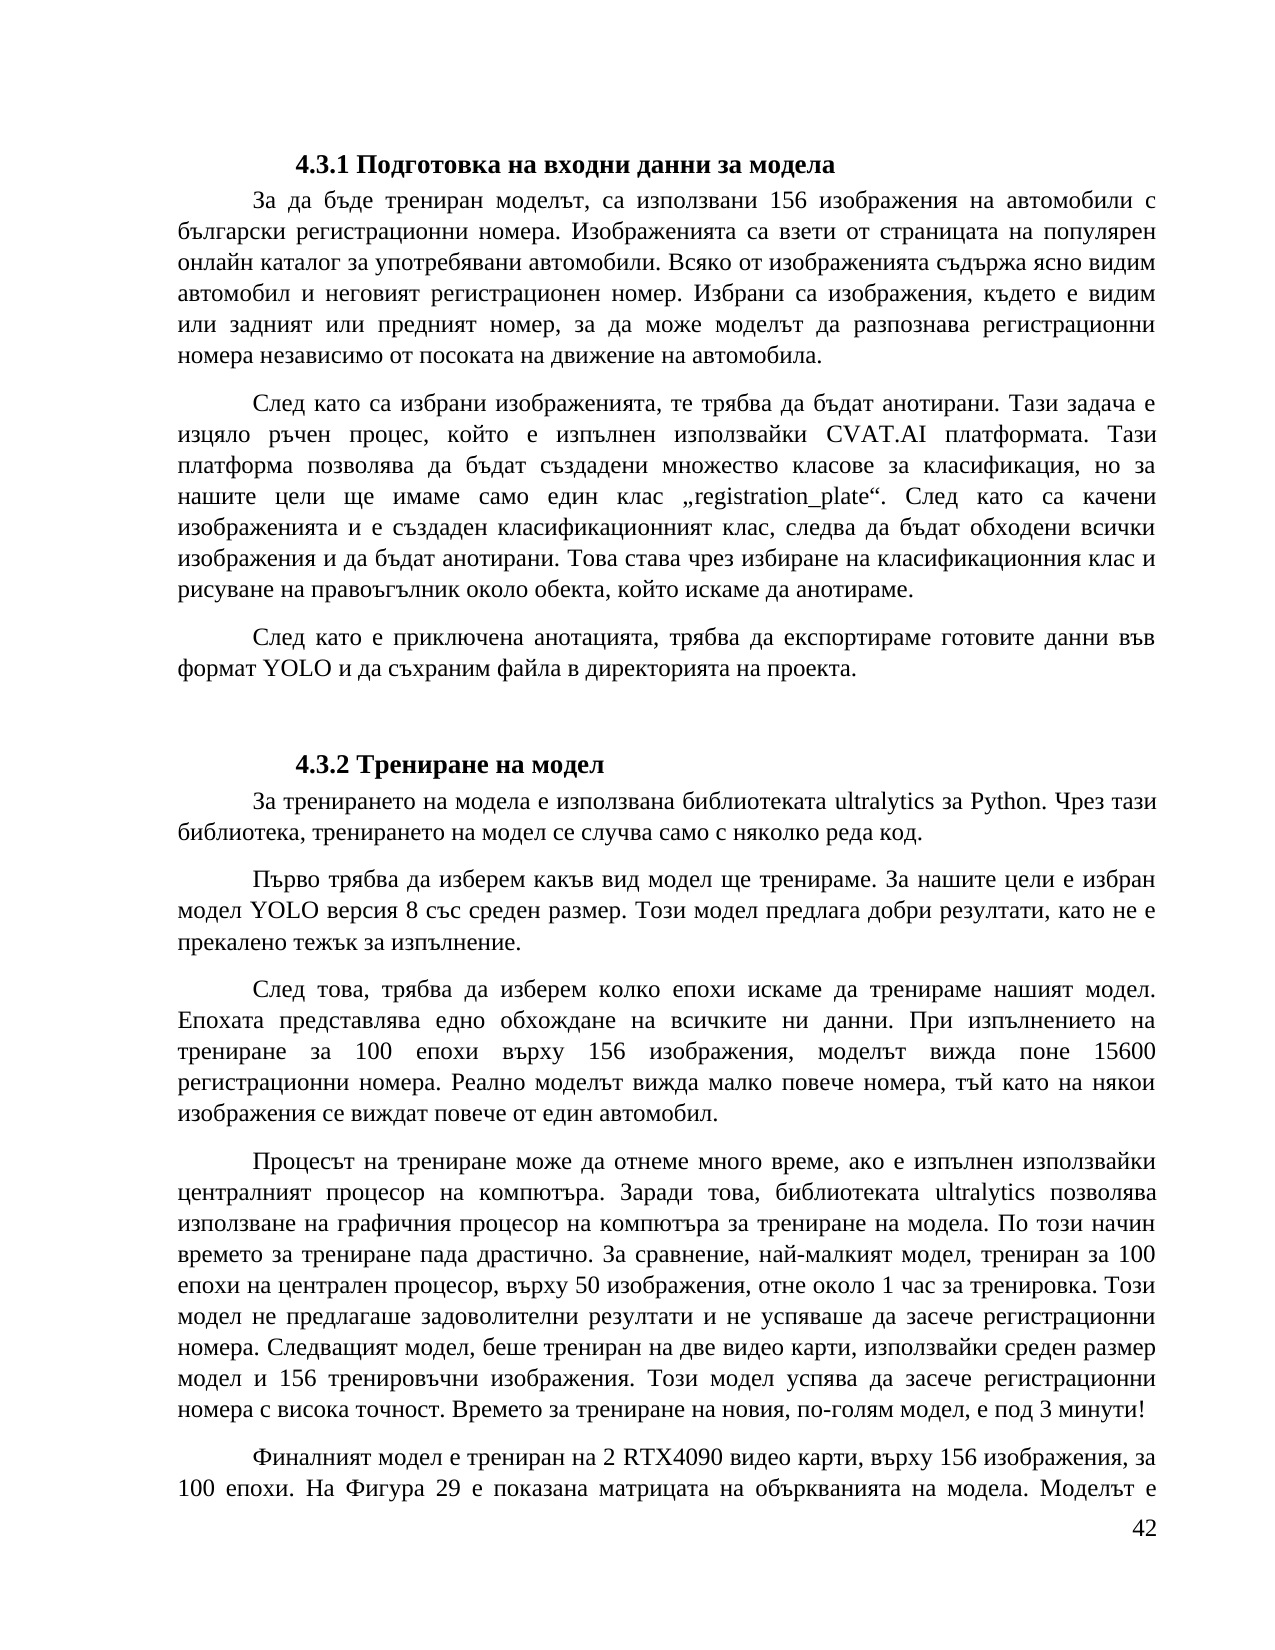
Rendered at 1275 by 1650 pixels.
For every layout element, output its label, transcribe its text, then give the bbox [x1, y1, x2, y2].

text За тренирането на модела е използвана библиотеката ultralytics за Python. Чрез тази библиотека, тренирането на модел се случва само с няколко реда код. [177, 786, 1157, 846]
subtitle 4.3.1 Подготовка на входни данни за модела [295, 148, 1157, 179]
text Процесът на трениране може да отнеме много време, ако е изпълнен използвайки централният процесор на компютъра. Заради това, библиотеката ultralytics позволява използване на графичния процесор на компютъра за трениране на модела. По този начин времето за трениране пада драстично. За сравнение, най-малкият модел, трениран за 100 епохи на централен процесор, върху 50 изображения, отне около 1 час за тренировка. Този модел не предлагаше задоволителни резултати и не успяваше да засече регистрационни номера. Следващият модел, беше трениран на две видео карти, използвайки среден размер модел и 156 тренировъчни изображения. Този модел успява да засече регистрационни номера с висока точност. Времето за трениране на новия, по-голям модел, е под 3 минути! [177, 1146, 1157, 1423]
text Първо трябва да изберем какъв вид модел ще тренираме. За нашите цели е избран модел YOLO версия 8 със среден размер. Този модел предлага добри резултати, като не е прекалено тежък за изпълнение. [177, 864, 1157, 955]
subtitle 4.3.2 Трениране на модел [295, 748, 1157, 779]
text За да бъде трениран моделът, са използвани 156 изображения на автомобили с български регистрационни номера. Изображенията са взети от страницата на популярен онлайн каталог за употребявани автомобили. Всяко от изображенията съдържа ясно видим автомобил и неговият регистрационен номер. Избрани са изображения, където е видим или задният или предният номер, за да може моделът да разпознава регистрационни номера независимо от посоката на движение на автомобила. [177, 185, 1157, 369]
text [177, 1442, 1157, 1502]
text След това, трябва да изберем колко епохи искаме да тренираме нашият модел. Епохата представлява едно обхождане на всичките ни данни. При изпълнението на трениране за 100 епохи върху 156 изображения, моделът вижда поне 15600 регистрационни номера. Реално моделът вижда малко повече номера, тъй като на някои изображения се виждат повече от един автомобил. [177, 974, 1157, 1127]
text След като са избрани изображенията, те трябва да бъдат анотирани. Тази задача е изцяло ръчен процес, който е изпълнен използвайки CVAT.AI платформата. Тази платформа позволява да бъдат създадени множество класове за класификация, но за нашите цели ще имаме само един клас „registration_plate“. След като са качени изображенията и е създаден класификационният клас, следва да бъдат обходени всички изображения и да бъдат анотирани. Това става чрез избиране на класификационния клас и рисуване на правоъгълник около обекта, който искаме да анотираме. [177, 388, 1157, 603]
text След като е приключена анотацията, трябва да експортираме готовите данни във формат YOLO и да съхраним файла в директорията на проекта. [177, 622, 1157, 682]
